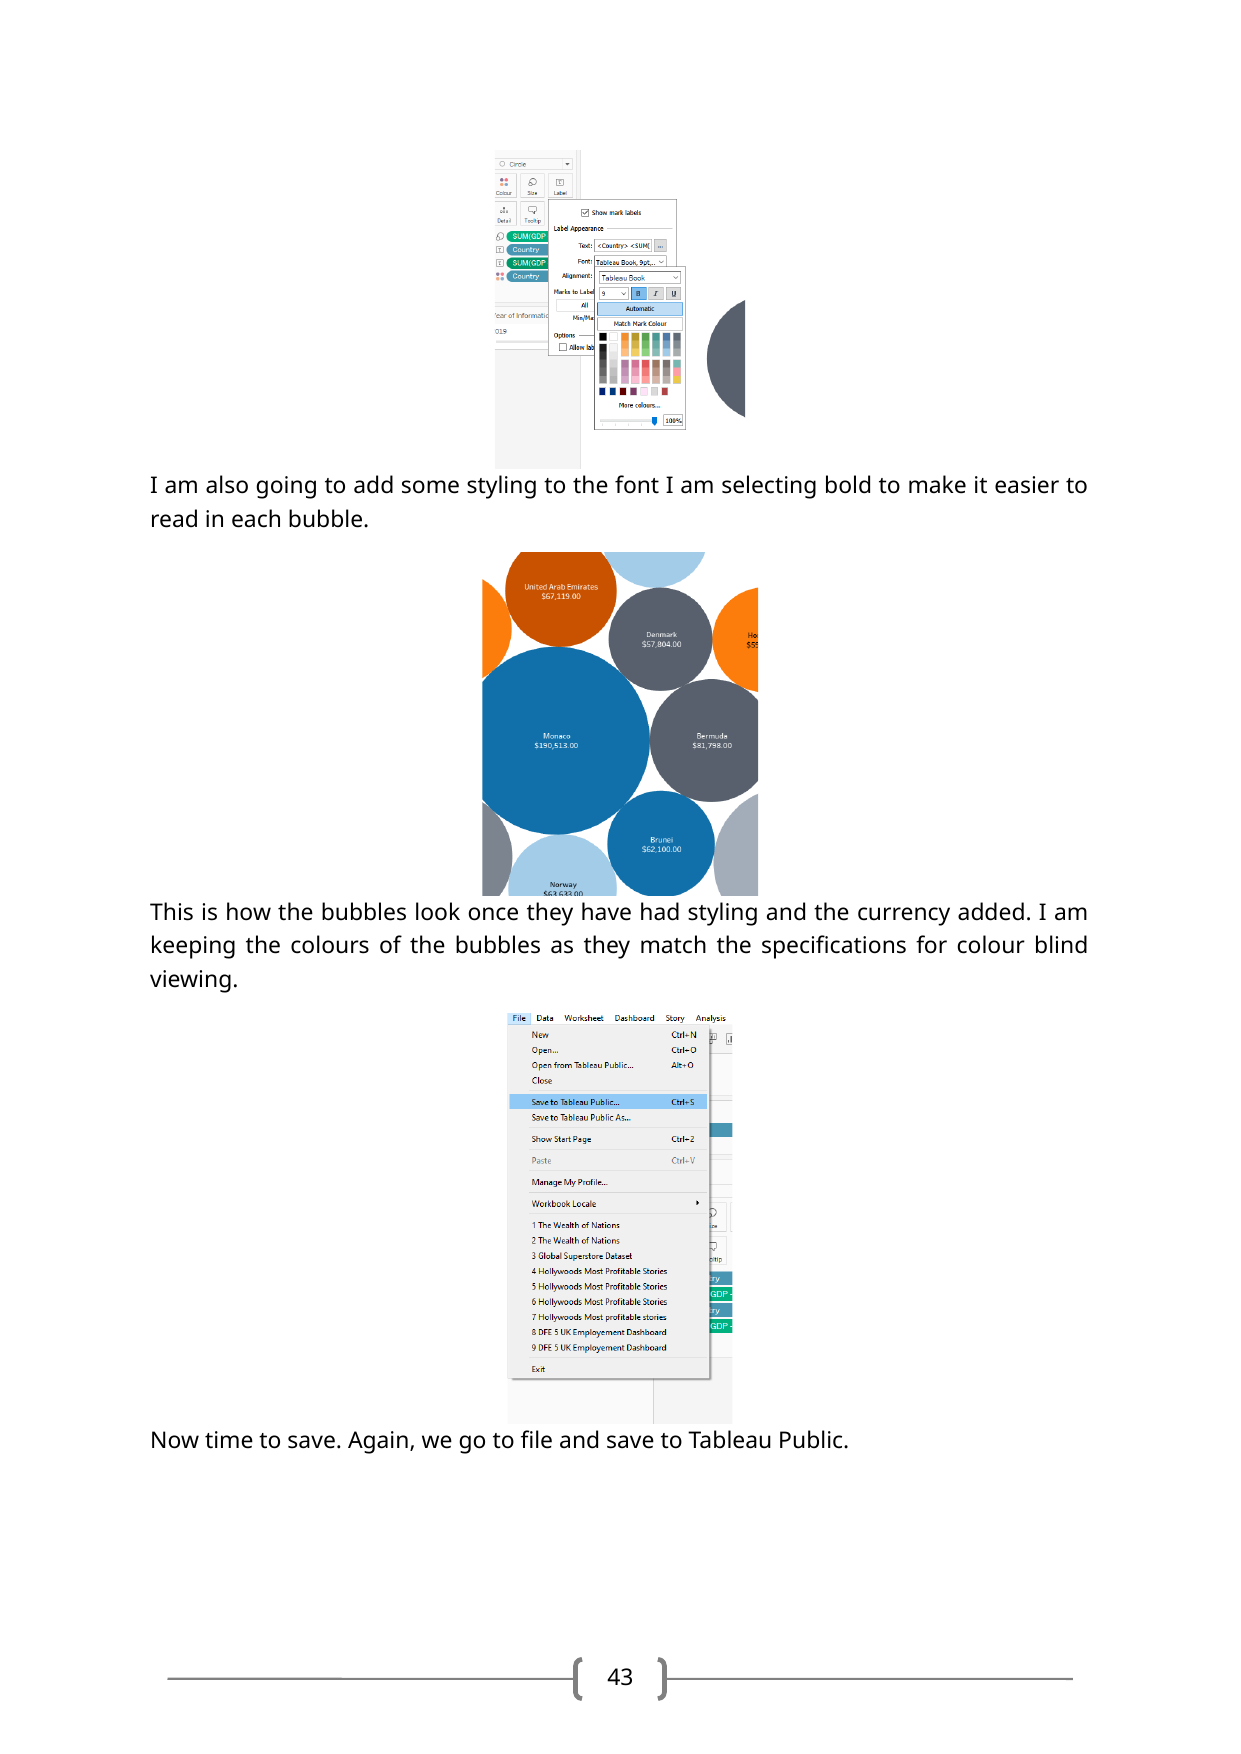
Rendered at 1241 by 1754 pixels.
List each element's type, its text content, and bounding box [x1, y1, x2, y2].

picture [482, 552, 759, 896]
picture [507, 1013, 733, 1424]
text This is how the bubbles look once they have had styling and the currency added. I am keeping the colours of the bubbles as they match the specifications for colour blind viewing. [150, 896, 1090, 994]
text Now time to save. Again, we go to file and save to Tableau Public. [150, 1424, 1090, 1455]
text I am also going to add some styling to the font I am selecting bold to make it easier to read in each bubble. [150, 469, 1090, 534]
picture [494, 150, 746, 469]
